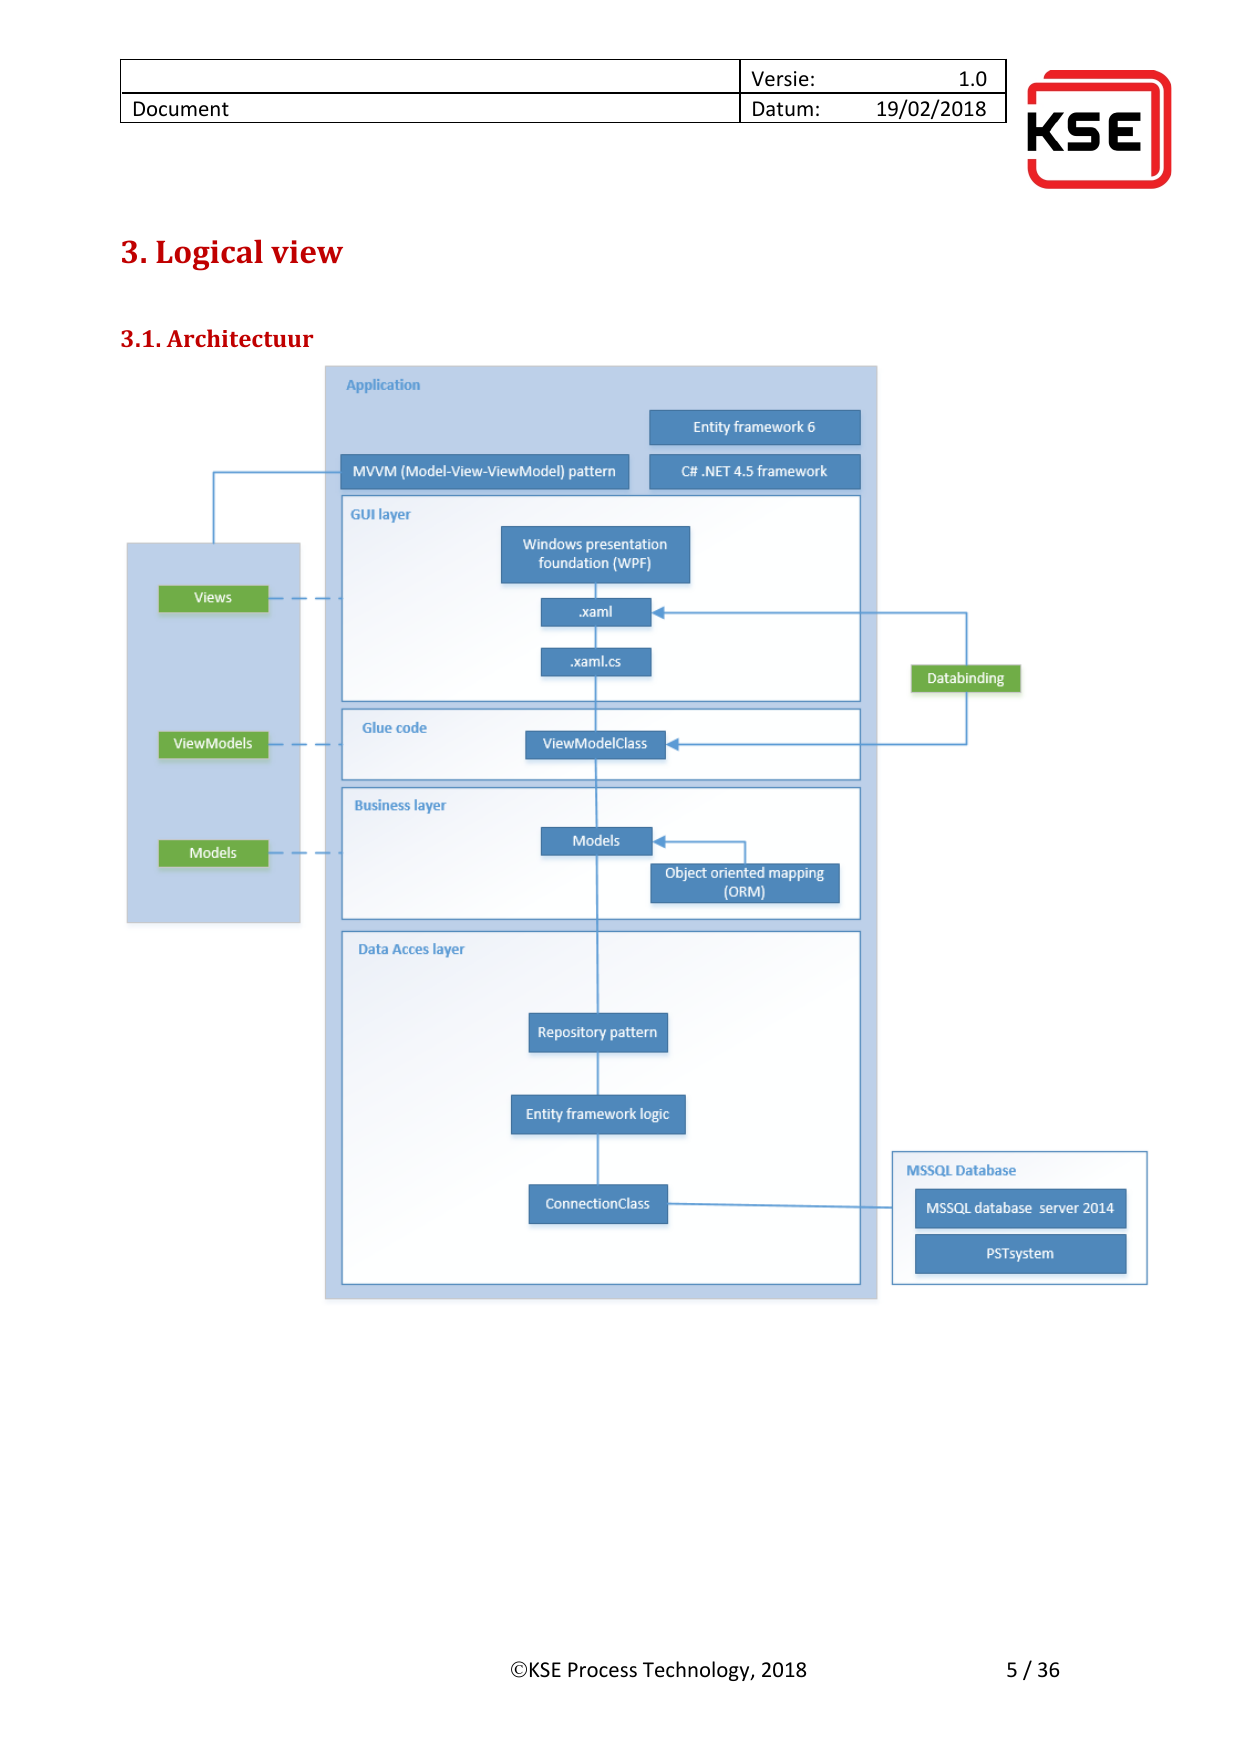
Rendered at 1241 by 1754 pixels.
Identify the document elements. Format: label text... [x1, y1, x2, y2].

subtitle Architectuur [120, 324, 1150, 353]
picture [120, 359, 1151, 1306]
picture [1027, 70, 1172, 189]
subtitle Logical view [120, 232, 1150, 271]
